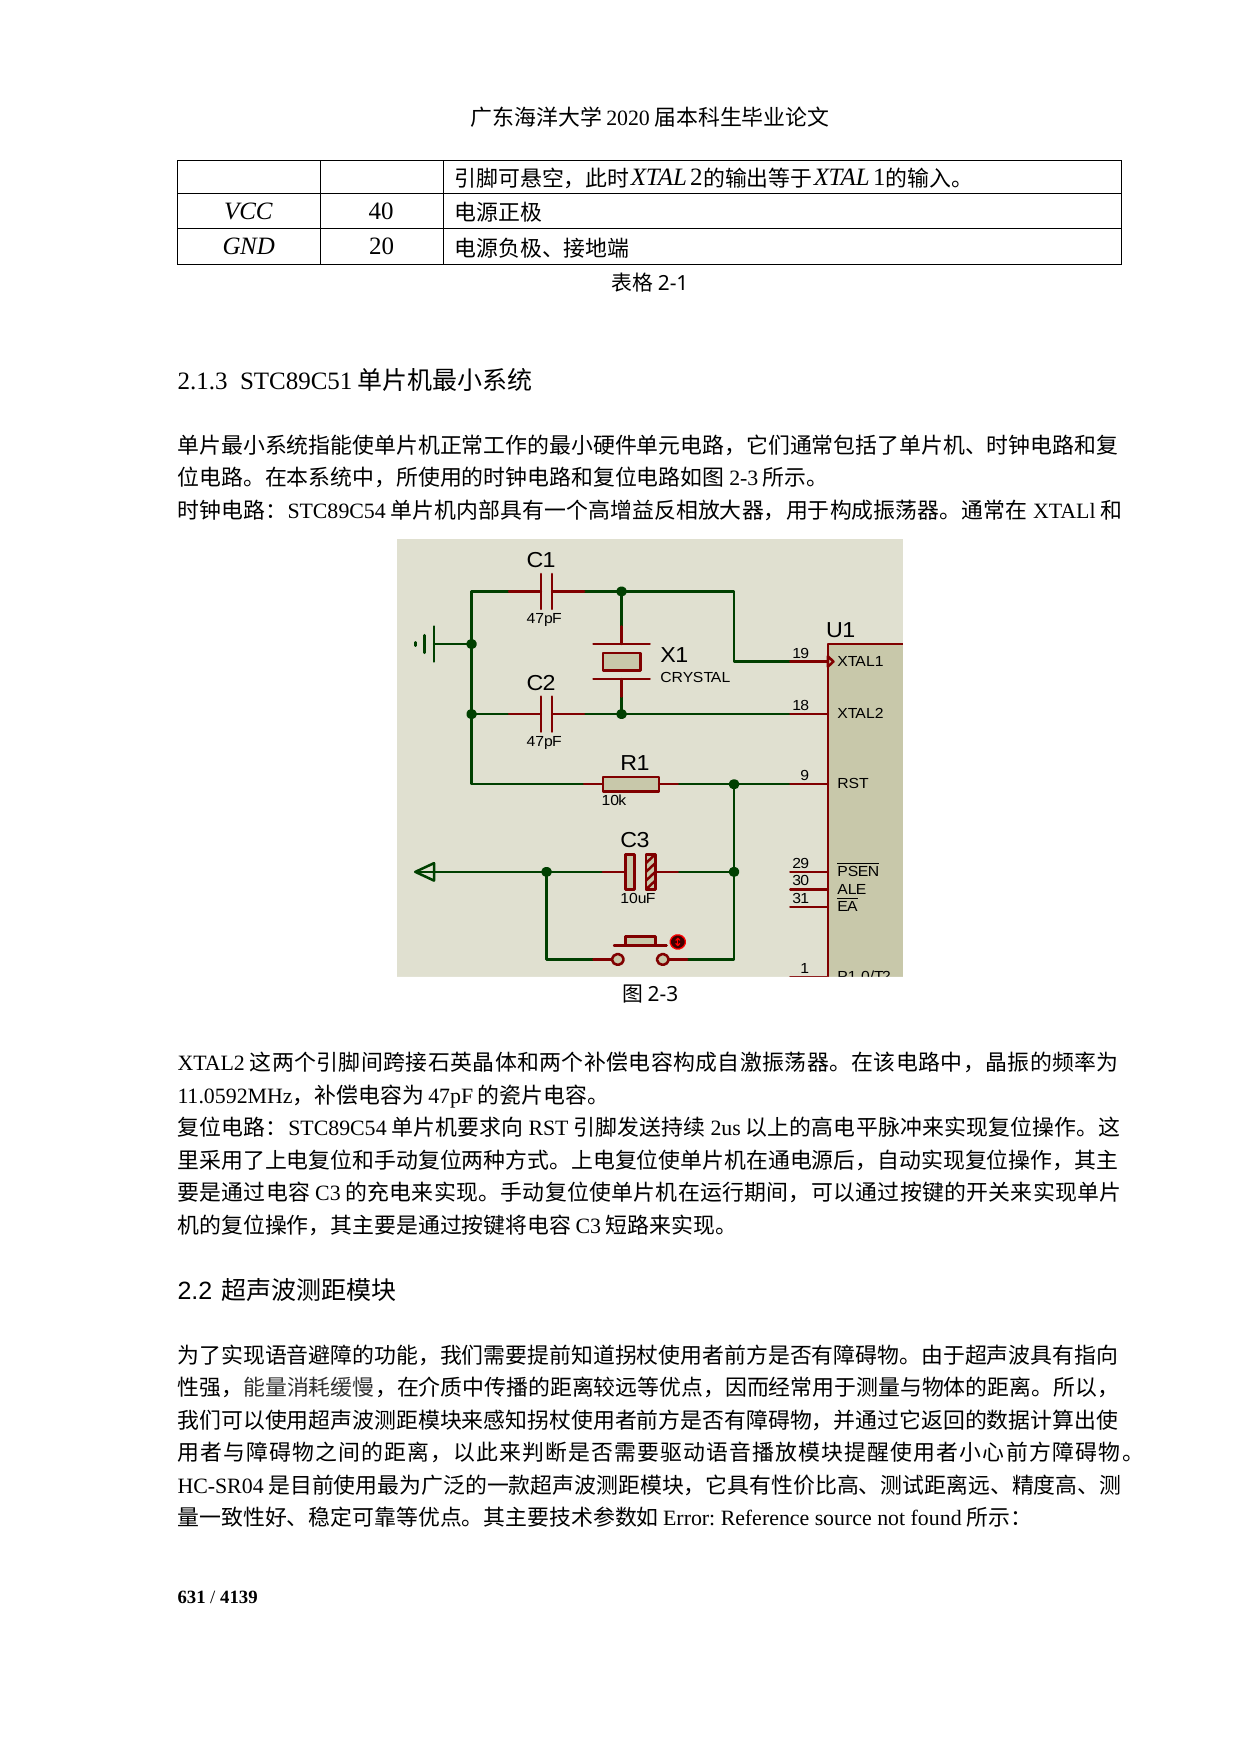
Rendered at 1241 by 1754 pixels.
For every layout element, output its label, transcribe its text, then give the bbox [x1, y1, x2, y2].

table_cell [321, 229, 443, 264]
table_cell [178, 161, 320, 193]
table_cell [444, 161, 1121, 193]
table_cell [178, 229, 320, 264]
table_cell [178, 194, 320, 228]
text 复位电路：STC89C54单片机要求向RST引脚发送持续2us以上的高电平脉冲来实现复位操作。这里采用了上电复位和手动复位两种方式。上电复位使单片机在通电源后，自动实现复位操作，其主要是通过电容C3的充电来实现。手动复位使单片机在运行期间，可以通过按键的开关来实现单片机的复位操作，其主要是通过按键将电容C3短路来实现。 [177, 1110, 1122, 1240]
table_cell [321, 194, 443, 228]
table_cell 电源负极、接地端 [444, 229, 1121, 264]
text 时钟电路：STC89C54单片机内部具有一个高增益反相放大器，用于构成振荡器。通常在XTALl和XTAL2这两个引脚间跨接石英晶体和两个补偿电容构成自激振荡器。在该电路中，晶振的频率为11.0592MHz，补偿电容为47pF的瓷片电容。 [177, 492, 1122, 1110]
text 单片最小系统指能使单片机正常工作的最小硬件单元电路，它们通常包括了单片机、时钟电路和复位电路。在本系统中，所使用的时钟电路和复位电路如图 2-3所示。 [177, 427, 1122, 492]
text 表格 2-1 [177, 265, 1122, 297]
subtitle 超声波测距模块 [177, 1256, 1122, 1321]
table_cell 电源正极 [444, 194, 1121, 228]
table_cell [321, 161, 443, 193]
text 为了实现语音避障的功能，我们需要提前知道拐杖使用者前方是否有障碍物。由于超声波具有指向性强，能量消耗缓慢，在介质中传播的距离较远等优点，因而经常用于测量与物体的距离。所以，我们可以使用超声波测距模块来感知拐杖使用者前方是否有障碍物，并通过它返回的数据计算出使用者与障碍物之间的距离，以此来判断是否需要驱动语音播放模块提醒使用者小心前方障碍物。HC-SR04是目前使用最为广泛的一款超声波测距模块，它具有性价比高、测试距离远、精度高、测量一致性好、稳定可靠等优点。其主要技术参数如表格 2-2所示： [177, 1337, 1122, 1532]
subtitle STC89C51单片机最小系统 [177, 346, 1122, 411]
